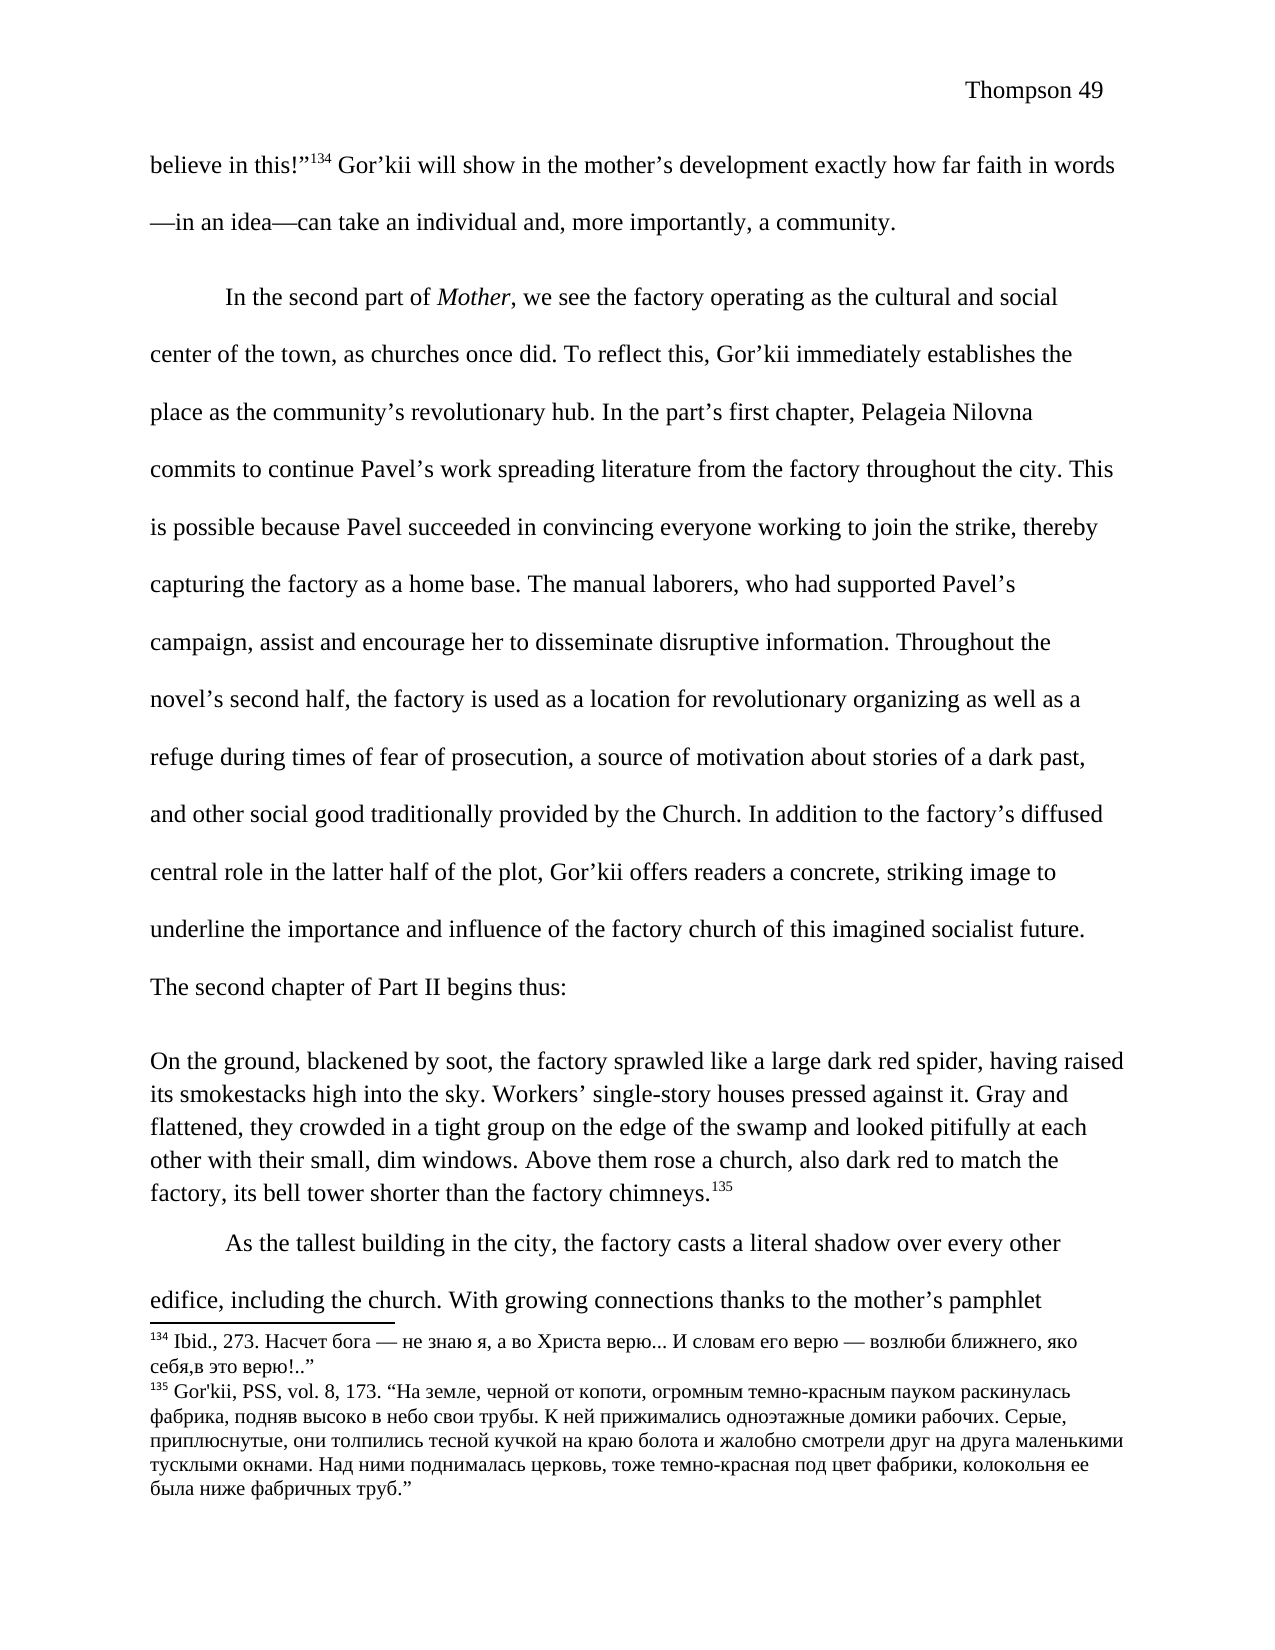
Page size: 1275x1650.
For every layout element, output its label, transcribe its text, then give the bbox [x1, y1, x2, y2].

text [150, 1228, 1125, 1314]
text In the second part of Mother, we see the factory operating as the cultural and social center of the town, as churches once did. To reflect this, Gor’kii immediately establishes the place as the community’s revolutionary hub. In the part’s first chapter, Pelageia Nilovna commits to continue Pavel’s work spreading literature from the factory throughout the city. This is possible because Pavel succeeded in convincing everyone working to join the strike, thereby capturing the factory as a home base. The manual laborers, who had supported Pavel’s campaign, assist and encourage her to disseminate disruptive information. Throughout the novel’s second half, the factory is used as a location for revolutionary organizing as well as a refuge during times of fear of prosecution, a source of motivation about stories of a dark past, and other social good traditionally provided by the Church. In addition to the factory’s diffused central role in the latter half of the plot, Gor’kii offers readers a concrete, striking image to underline the importance and influence of the factory church of this imagined socialist future. The second chapter of Part II begins thus: [150, 282, 1125, 1000]
text On the ground, blackened by soot, the factory sprawled like a large dark red spider, having raised its smokestacks high into the sky. Workers’ single-story houses pressed against it. Gray and flattened, they crowded in a tight group on the edge of the swamp and looked pitifully at each other with their small, dim windows. Above them rose a church, also dark red to match the factory, its bell tower shorter than the factory chimneys. [150, 1046, 1125, 1207]
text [150, 150, 1125, 236]
